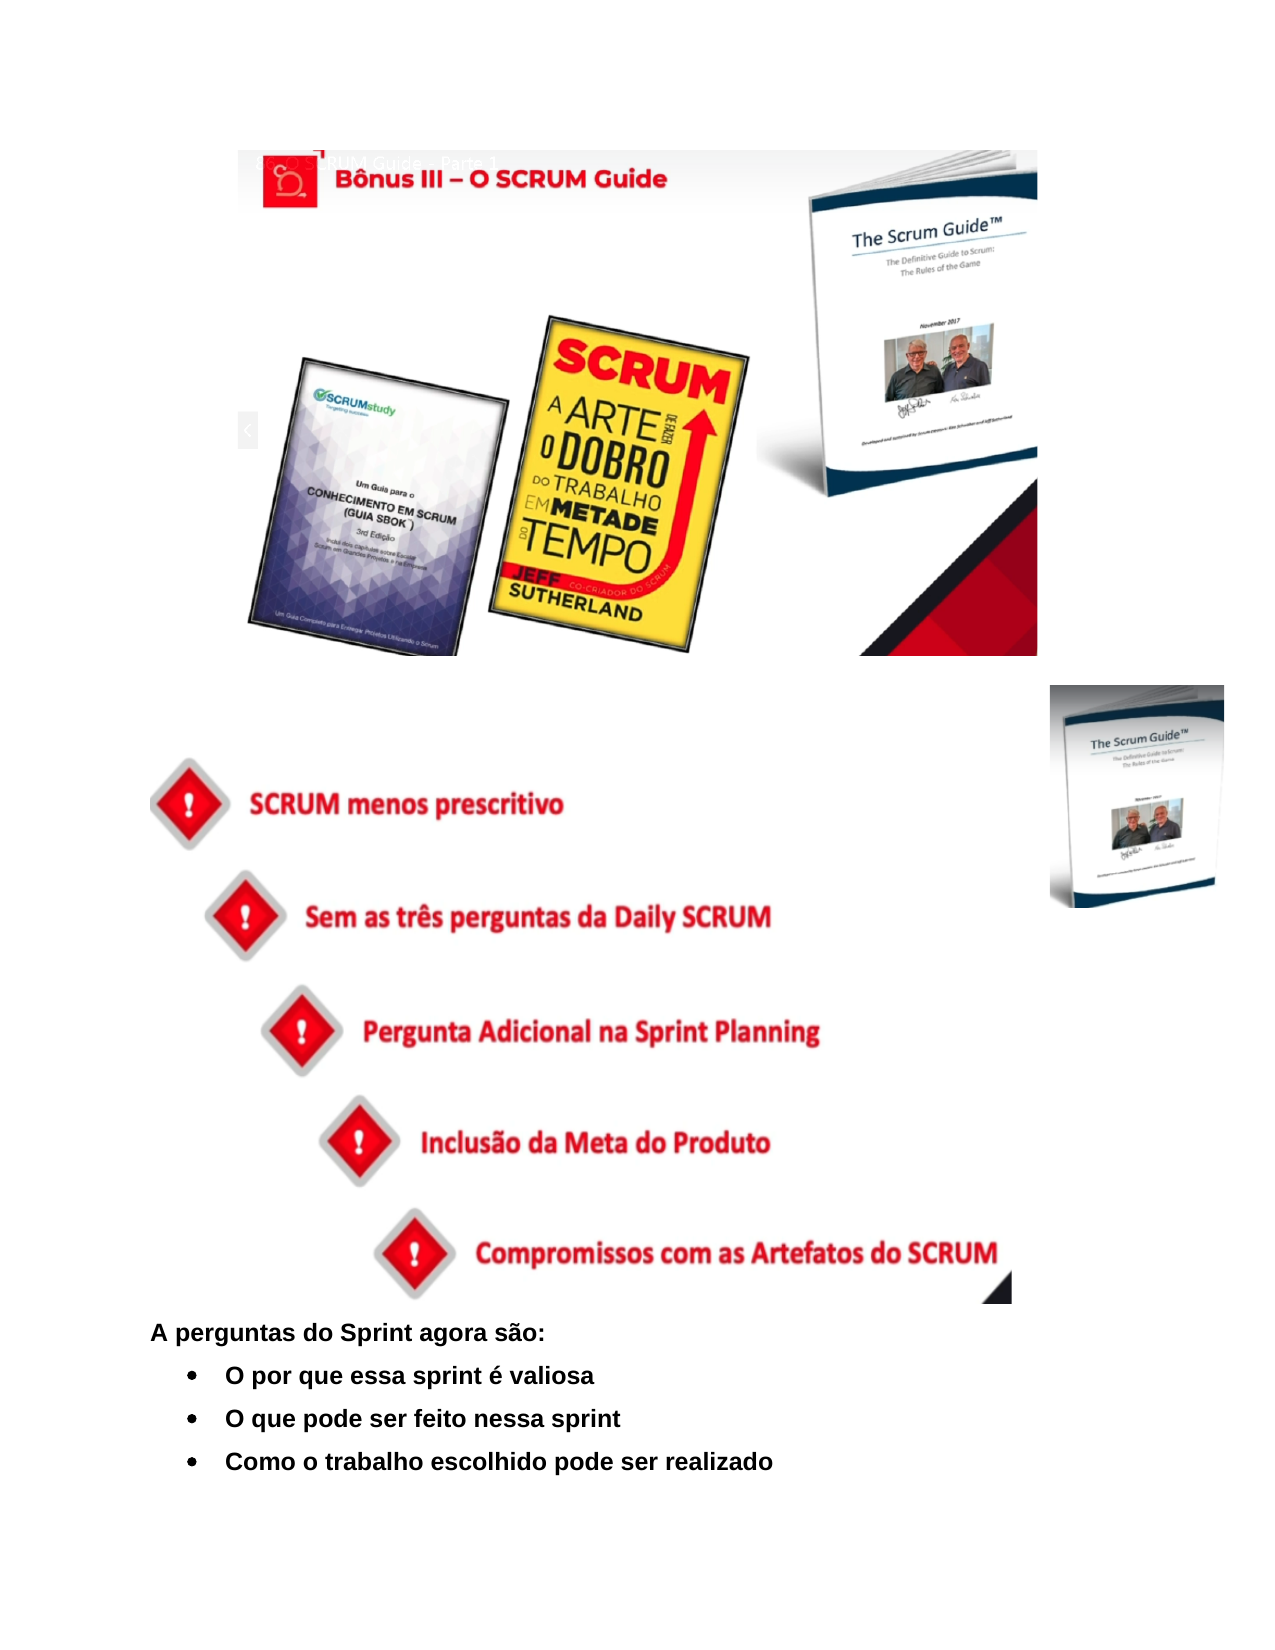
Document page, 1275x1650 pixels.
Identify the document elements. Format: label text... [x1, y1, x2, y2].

list O por que essa sprint é valiosa [187, 1361, 1125, 1389]
picture [237, 150, 1038, 656]
list Como o trabalho escolhido pode ser realizado [187, 1447, 1125, 1476]
picture [150, 713, 1012, 1304]
text A perguntas do Sprint agora são: [150, 1318, 1125, 1346]
picture [1049, 685, 1225, 908]
list O que pode ser feito nessa sprint [187, 1404, 1125, 1433]
